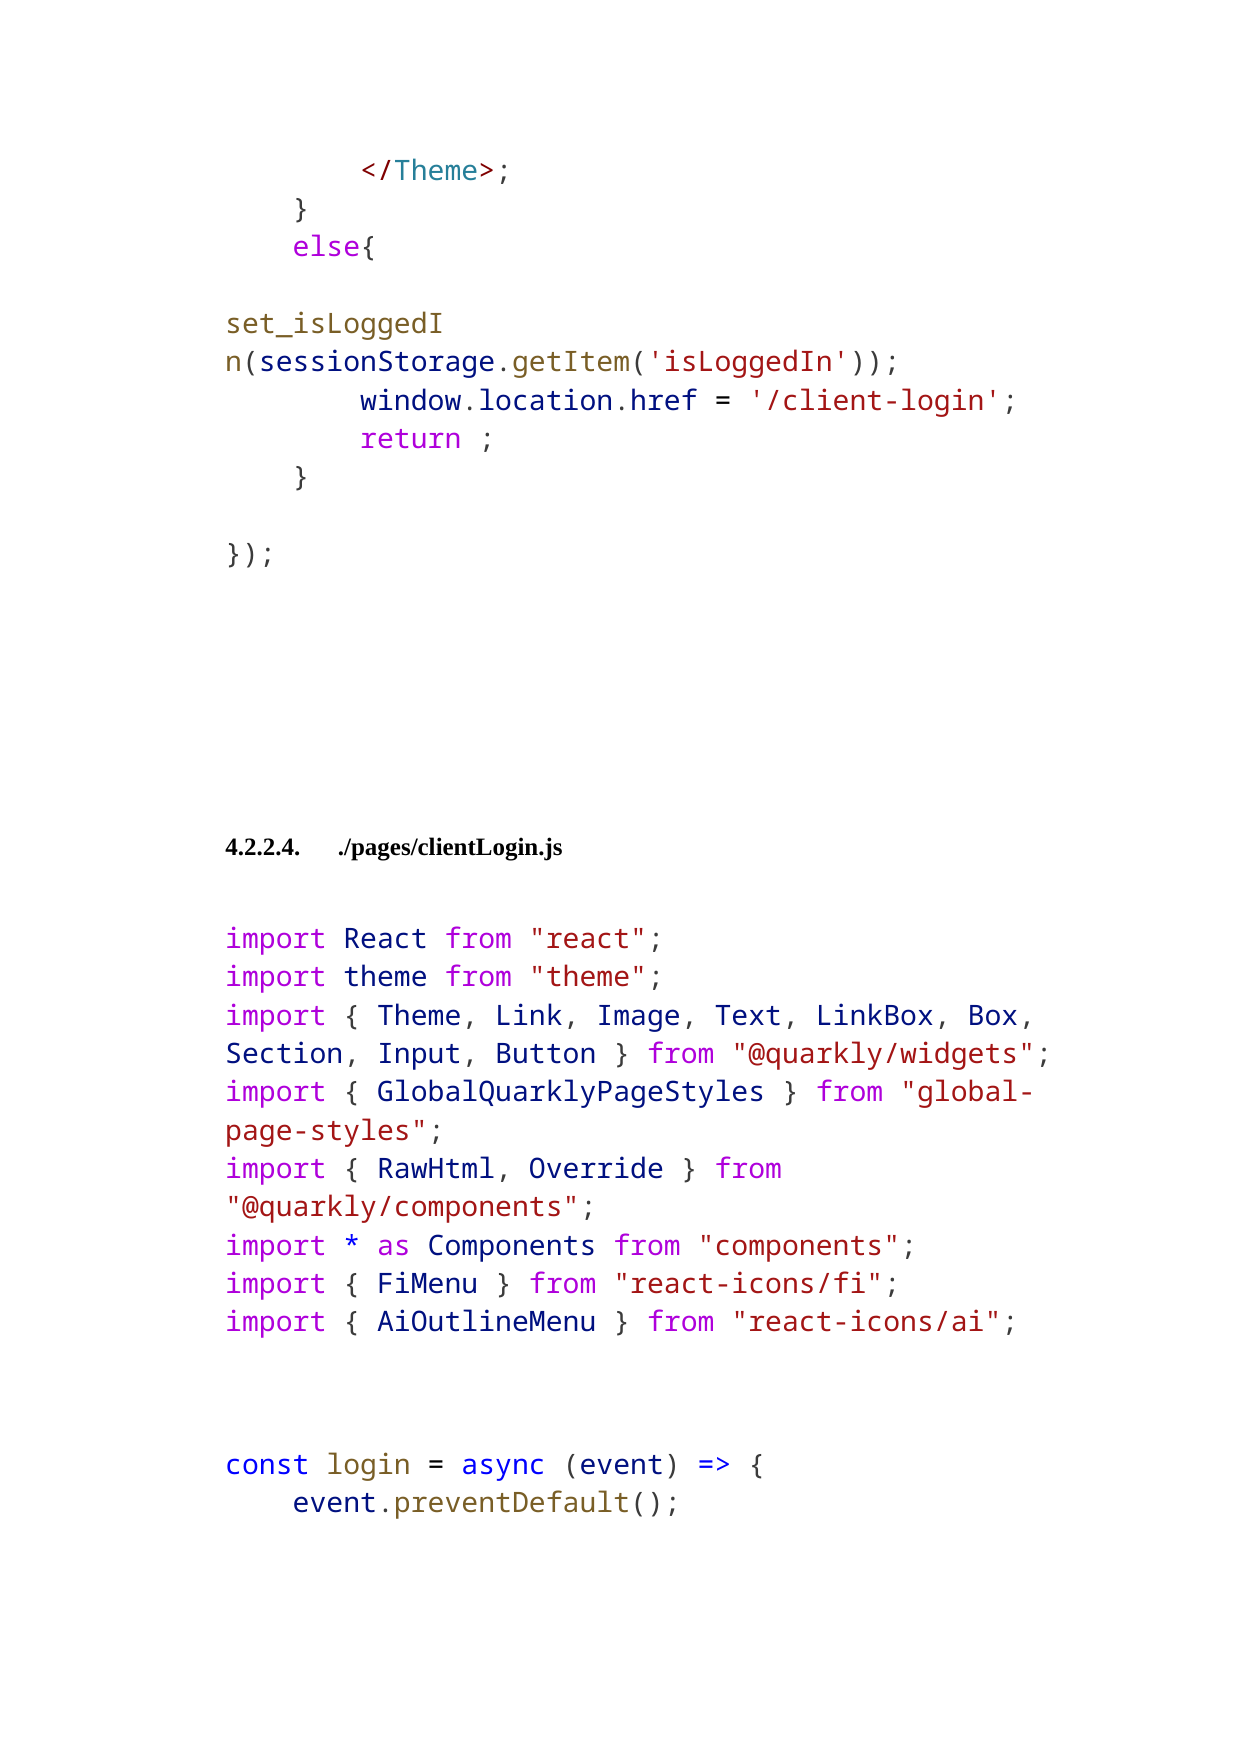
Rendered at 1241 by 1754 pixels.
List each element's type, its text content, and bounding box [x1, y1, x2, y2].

text }); [225, 533, 1052, 572]
text import theme from "theme"; [225, 957, 1052, 995]
text event.preventDefault(); [225, 1482, 1052, 1521]
text else{ [225, 227, 1052, 265]
text import { AiOutlineMenu } from "react-icons/ai"; [225, 1302, 1052, 1340]
text import React from "react"; [225, 918, 1052, 957]
text } [225, 188, 1052, 227]
text set_isLoggedIn(sessionStorage.getItem('isLoggedIn')); [225, 265, 1052, 380]
text window.location.href = '/client-login'; [225, 380, 1052, 418]
text const login = async (event) => { [225, 1444, 1052, 1482]
text import { RawHtml, Override } from "@quarkly/components"; [225, 1148, 1052, 1225]
text import * as Components from "components"; [225, 1225, 1052, 1263]
list ./pages/clientLogin.js [225, 832, 1052, 860]
text return ; [225, 418, 1052, 457]
text import { GlobalQuarklyPageStyles } from "global-page-styles"; [225, 1072, 1052, 1148]
text } [225, 457, 1052, 495]
text import { FiMenu } from "react-icons/fi"; [225, 1263, 1052, 1302]
text import { Theme, Link, Image, Text, LinkBox, Box, Section, Input, Button } from "@quarkly/widgets"; [225, 995, 1052, 1072]
text </Theme>; [225, 150, 1052, 188]
